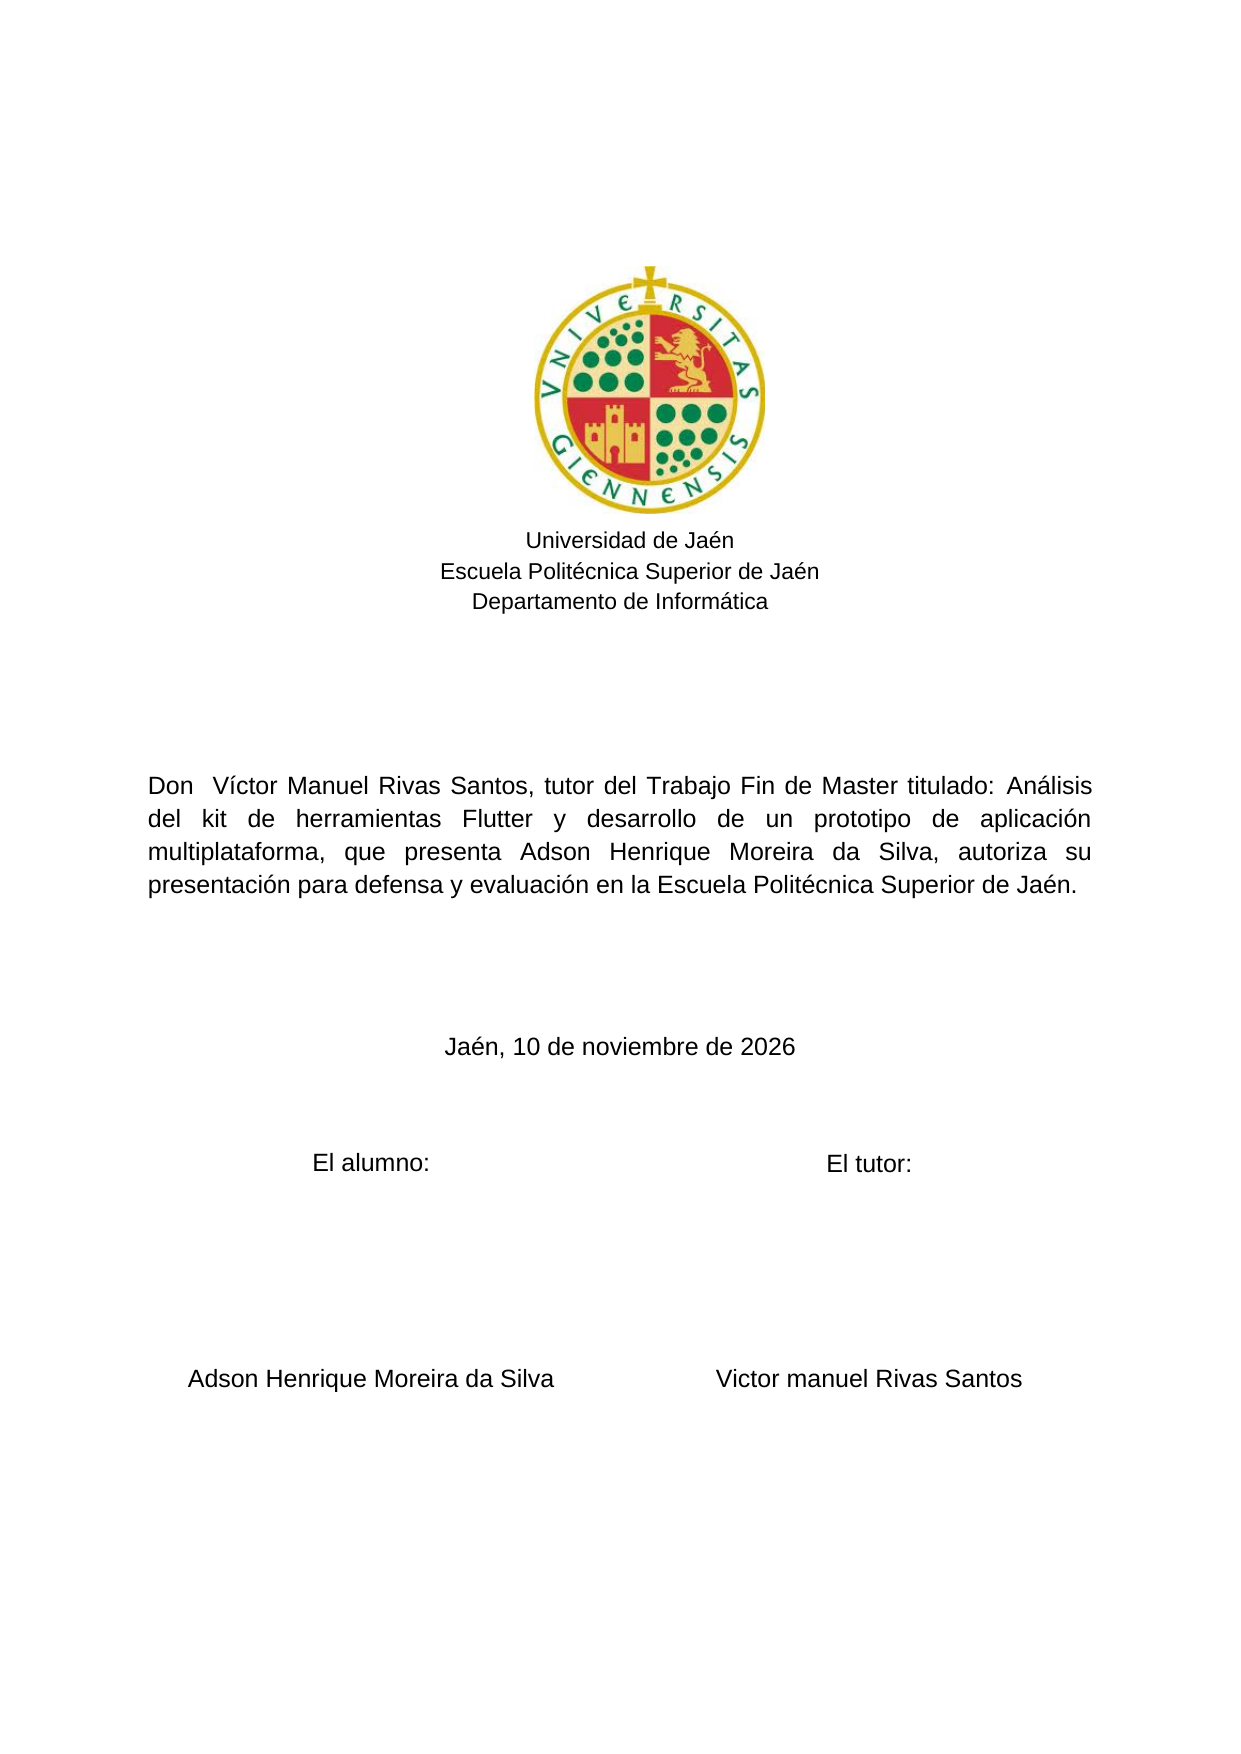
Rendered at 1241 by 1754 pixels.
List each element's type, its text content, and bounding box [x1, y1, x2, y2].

picture [534, 266, 765, 514]
text Don Víctor Manuel Rivas Santos, tutor del Trabajo Fin de Master titulado: Análisis del kit de herramientas Flutter y desarrollo de un prototipo de aplicación multiplataforma, que presenta Adson Henrique Moreira da Silva, autoriza su presentación para defensa y evaluación en la Escuela Politécnica Superior de Jaén. [148, 771, 1092, 899]
text Universidad de Jaén [148, 527, 1092, 554]
text Departamento de Informática [148, 588, 1092, 614]
text Jaén, 15 de abril de 2021 [148, 1032, 1092, 1061]
text Escuela Politécnica Superior de Jaén [148, 558, 1092, 584]
